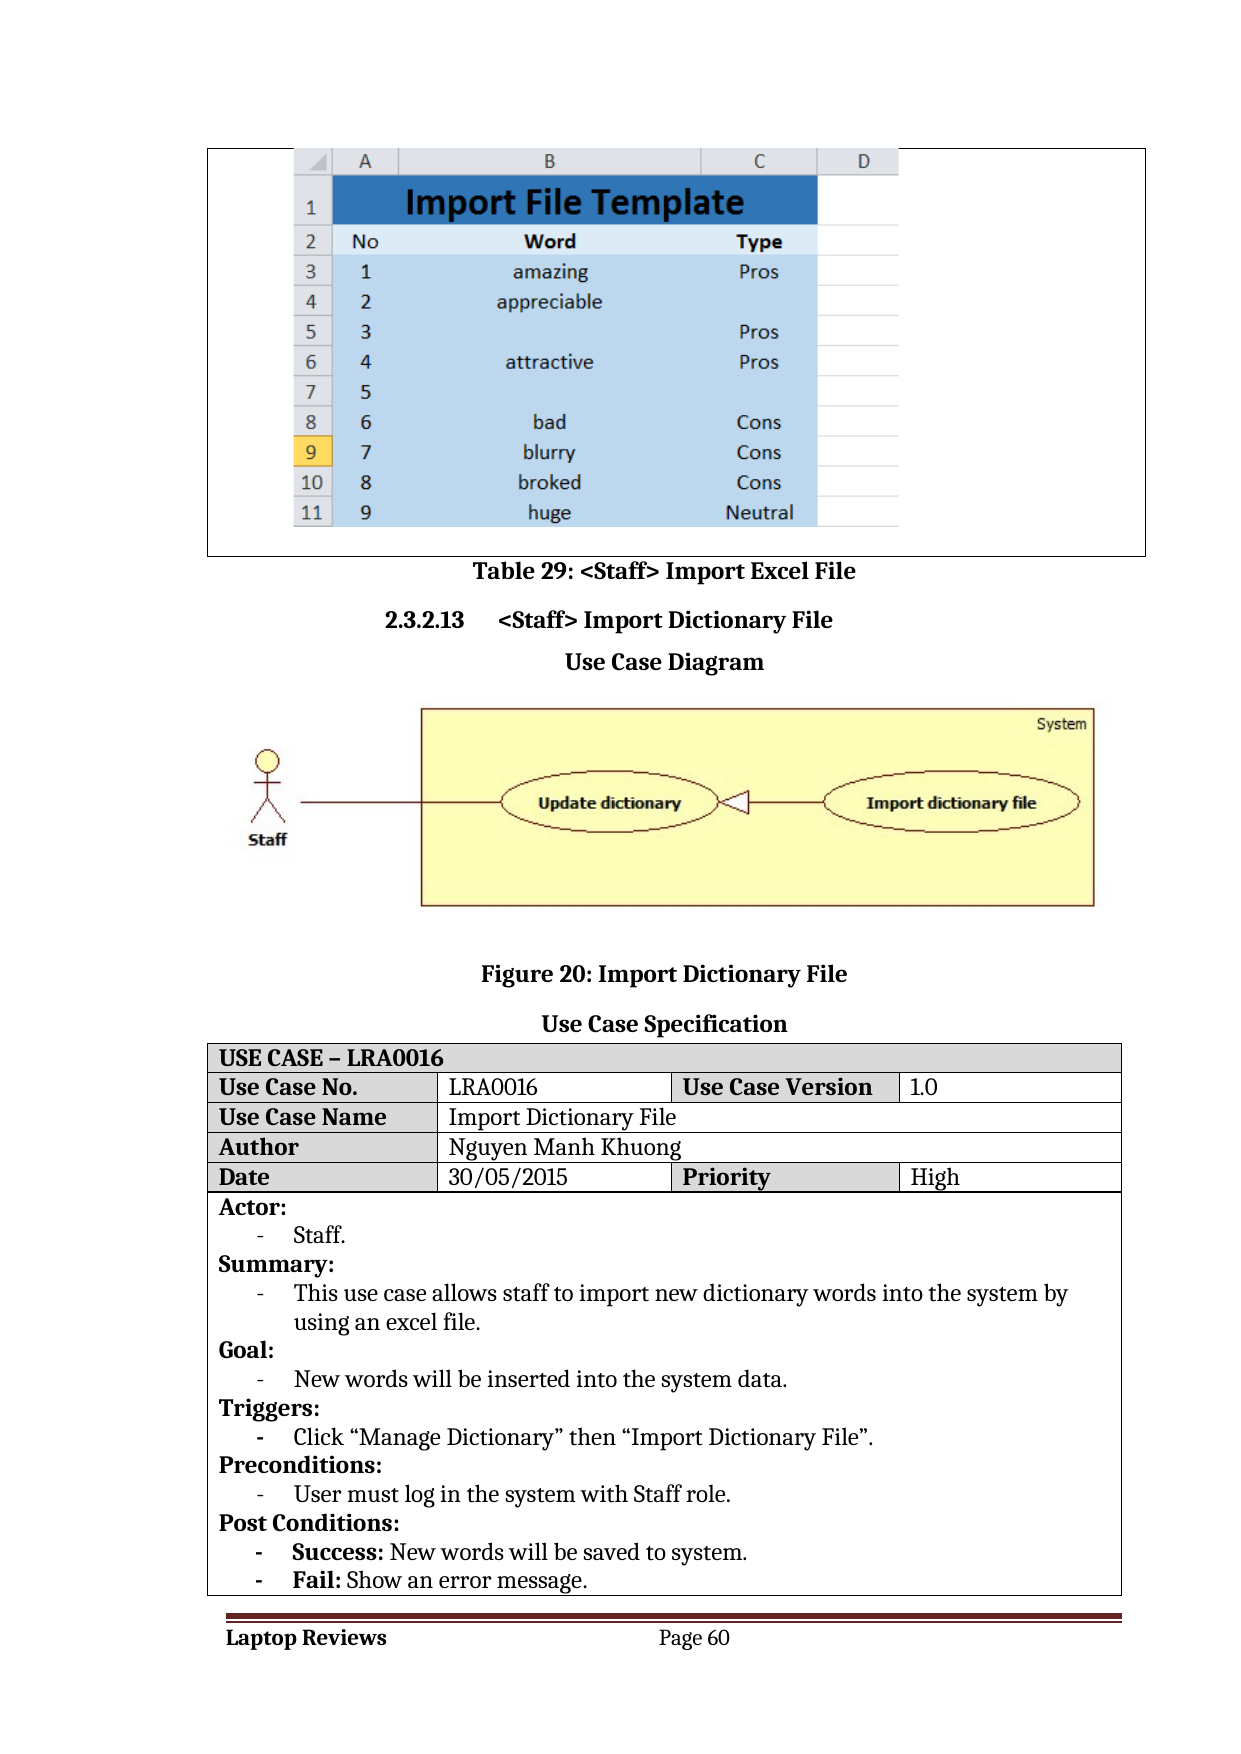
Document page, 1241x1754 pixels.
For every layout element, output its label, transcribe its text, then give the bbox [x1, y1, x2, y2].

table_cell Use Case Name [208, 1103, 437, 1132]
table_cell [208, 149, 1145, 556]
table_cell LRA0016 [438, 1073, 671, 1102]
table_cell Use Case Version [672, 1073, 899, 1102]
table_cell 30/05/2015 [438, 1163, 671, 1191]
table_cell Author [208, 1133, 437, 1162]
subtitle <Staff> Import Dictionary File [385, 606, 1122, 635]
subtitle Use Case Diagram [207, 648, 1122, 676]
text Figure 20: Import Dictionary File [207, 960, 1122, 989]
table_cell Date [208, 1163, 437, 1191]
table_cell Import Dictionary File [438, 1103, 1121, 1132]
picture [206, 680, 1123, 935]
table_cell 1.0 [900, 1073, 1121, 1102]
table_cell Nguyen Manh Khuong [438, 1133, 1121, 1162]
table_header USE CASE – LRA0016 [208, 1044, 1121, 1072]
picture [293, 148, 899, 527]
text Table 29: <Staff> Import Excel File [207, 557, 1122, 586]
subtitle Use Case Specification [207, 1009, 1122, 1038]
table_cell Use Case No. [208, 1073, 437, 1102]
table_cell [208, 1193, 1121, 1595]
table_cell High [900, 1163, 1121, 1191]
table_cell Priority [672, 1163, 899, 1191]
